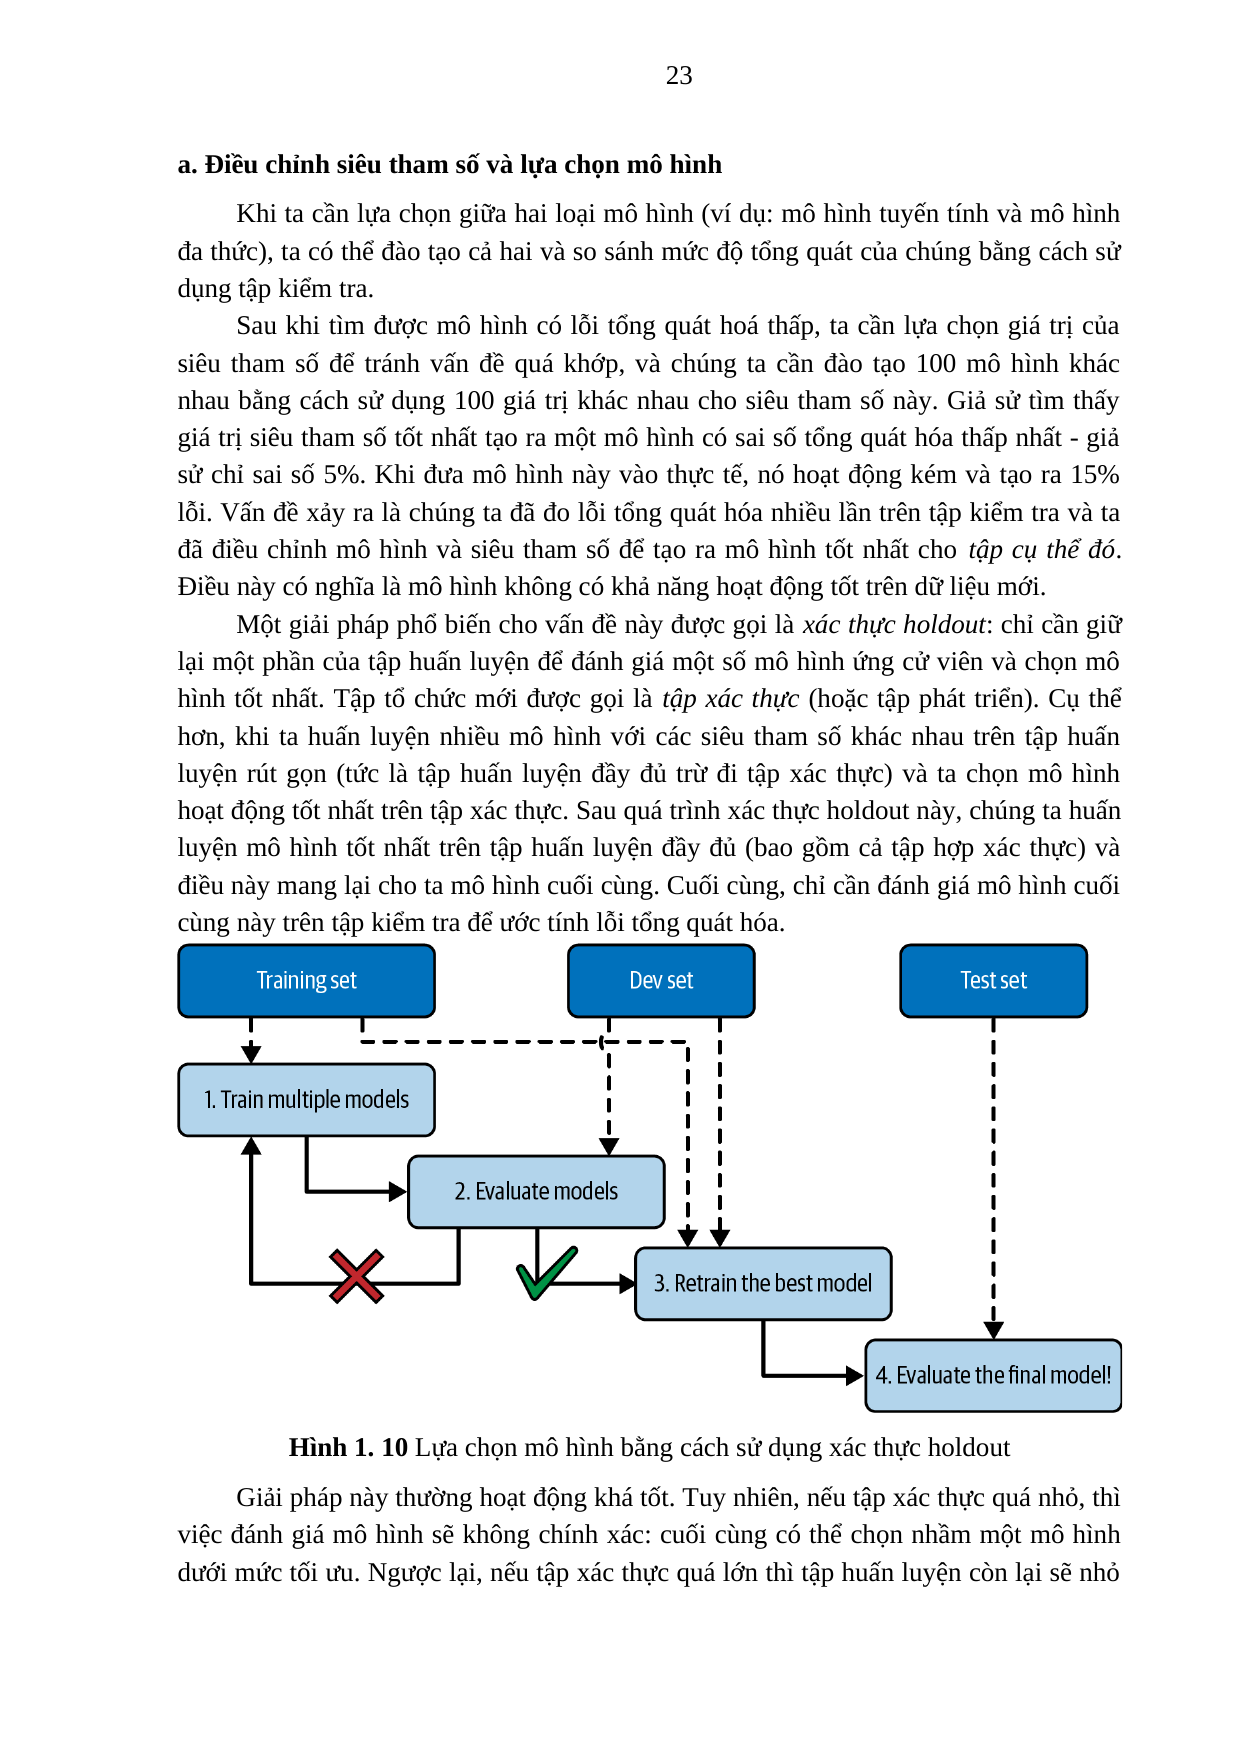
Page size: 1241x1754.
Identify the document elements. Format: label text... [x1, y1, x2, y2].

text Khi ta cần lựa chọn giữa hai loại mô hình (ví dụ: mô hình tuyến tính và mô hình đa thức), ta có thể đào tạo cả hai và so sánh mức độ tổng quát của chúng bằng cách sử dụng tập kiểm tra. [177, 197, 1122, 303]
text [177, 1481, 1122, 1587]
subtitle a. Điều chỉnh siêu tham số và lựa chọn mô hình [177, 148, 1122, 179]
text Một giải pháp phổ biến cho vấn đề này được gọi là xác thực holdout: chỉ cần giữ lại một phần của tập huấn luyện để đánh giá một số mô hình ứng cử viên và chọn mô hình tốt nhất. Tập tổ chức mới được gọi là tập xác thực (hoặc tập phát triển). Cụ thể hơn, khi ta huấn luyện nhiều mô hình với các siêu tham số khác nhau trên tập huấn luyện rút gọn (tức là tập huấn luyện đầy đủ trừ đi tập xác thực) và ta chọn mô hình hoạt động tốt nhất trên tập xác thực. Sau quá trình xác thực holdout này, chúng ta huấn luyện mô hình tốt nhất trên tập huấn luyện đầy đủ (bao gồm cả tập hợp xác thực) và điều này mang lại cho ta mô hình cuối cùng. Cuối cùng, chỉ cần đánh giá mô hình cuối cùng này trên tập kiểm tra để ước tính lỗi tổng quát hóa. [177, 608, 1122, 937]
text Sau khi tìm được mô hình có lỗi tổng quát hoá thấp, ta cần lựa chọn giá trị của siêu tham số để tránh vấn đề quá khớp, và chúng ta cần đào tạo 100 mô hình khác nhau bằng cách sử dụng 100 giá trị khác nhau cho siêu tham số này. Giả sử tìm thấy giá trị siêu tham số tốt nhất tạo ra một mô hình có sai số tổng quát hóa thấp nhất - giả sử chỉ sai số 5%. Khi đưa mô hình này vào thực tế, nó hoạt động kém và tạo ra 15% lỗi. Vấn đề xảy ra là chúng ta đã đo lỗi tổng quát hóa nhiều lần trên tập kiểm tra và ta đã điều chỉnh mô hình và siêu tham số để tạo ra mô hình tốt nhất cho tập cụ thể đó. Điều này có nghĩa là mô hình không có khả năng hoạt động tốt trên dữ liệu mới. [177, 309, 1122, 602]
picture [177, 943, 1123, 1413]
subtitle Hình 1. 10 Lựa chọn mô hình bằng cách sử dụng xác thực holdout [177, 1431, 1122, 1463]
